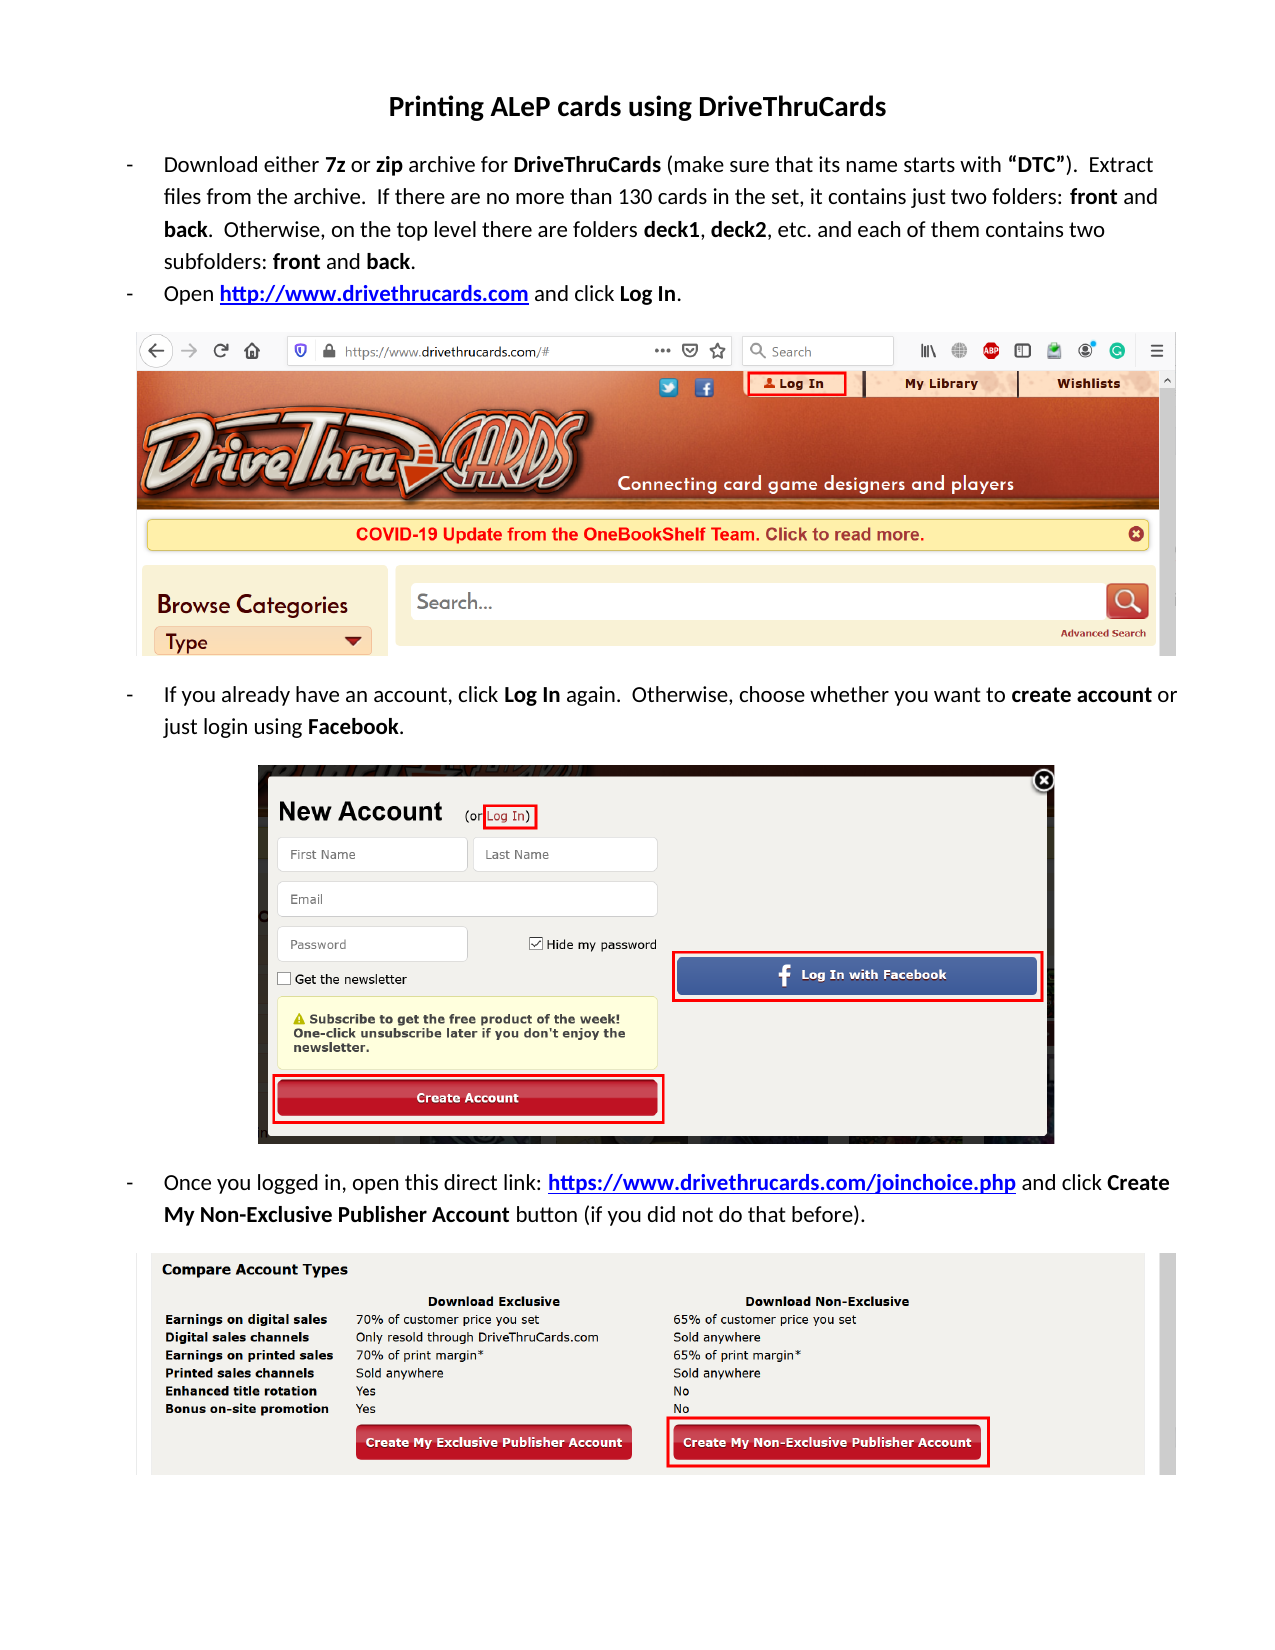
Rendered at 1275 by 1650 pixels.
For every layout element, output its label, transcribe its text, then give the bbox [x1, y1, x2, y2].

list Open http://www.drivethrucards.com and click Log In. [126, 279, 1186, 307]
text Printing ALeP cards using DriveThruCards [88, 88, 1186, 124]
list If you already have an account, click Log In again. Otherwise, choose whether you want to create account or just login using Facebook. [126, 680, 1186, 740]
picture [258, 765, 1055, 1144]
list Once you logged in, open this direct link: https://www.drivethrucards.com/joinchoice.php and click Create My Non-Exclusive Publisher Account button (if you did not do that before). [126, 1168, 1186, 1229]
picture [136, 1253, 1176, 1475]
list Download either 7z or zip archive for DriveThruCards (make sure that its name starts with “DTC”). Extract files from the archive. If there are no more than 130 cards in the set, it contains just two folders: front and back. Otherwise, on the top level there are folders deck1, deck2, etc. and each of them contains two subfolders: front and back. [126, 150, 1186, 275]
picture [136, 332, 1176, 656]
